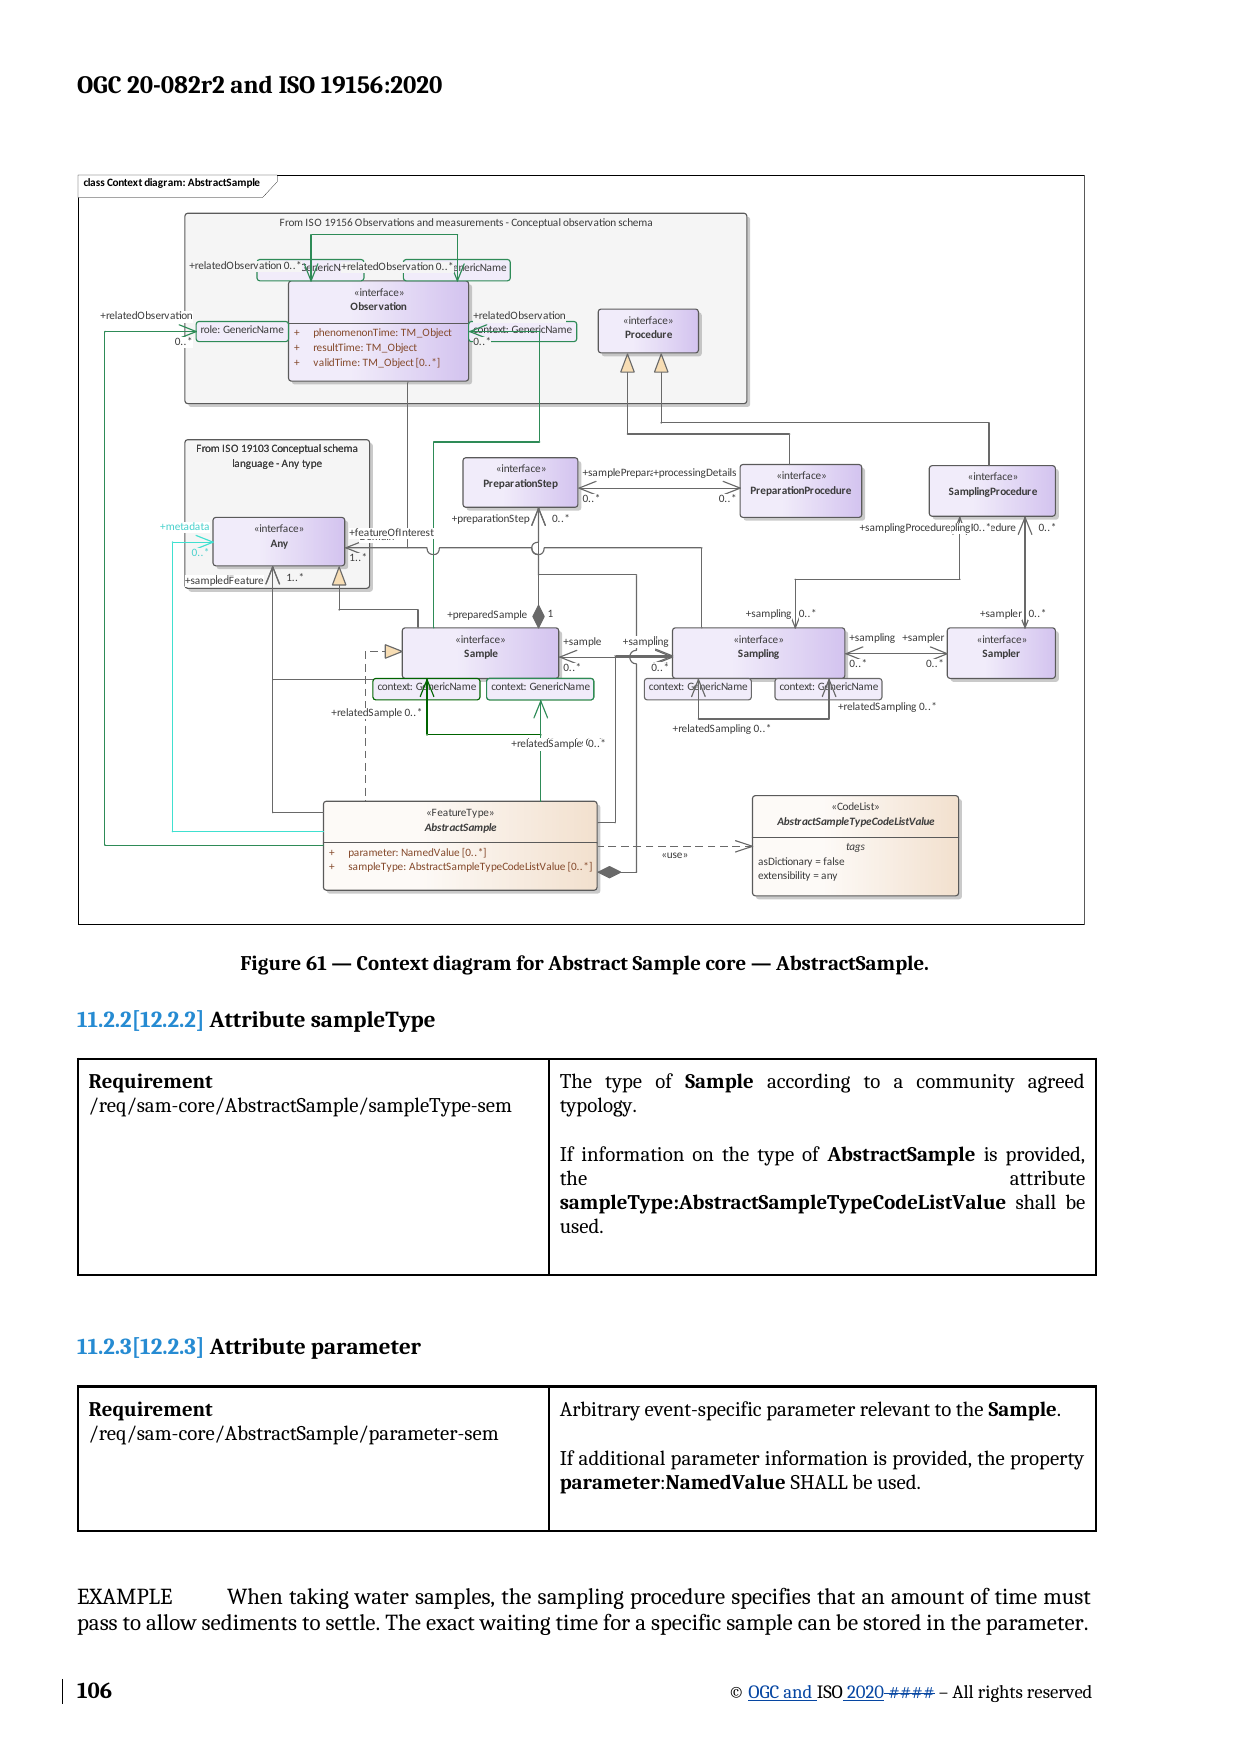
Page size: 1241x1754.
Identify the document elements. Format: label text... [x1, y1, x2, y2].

subtitle Attribute sampleType [77, 1006, 1092, 1033]
text EXAMPLE When taking water samples, the sampling procedure specifies that an amount of time must pass to allow sediments to settle. The exact waiting time for a specific sample can be stored in the parameter. [77, 1584, 1092, 1636]
subtitle Attribute parameter [77, 1334, 1092, 1360]
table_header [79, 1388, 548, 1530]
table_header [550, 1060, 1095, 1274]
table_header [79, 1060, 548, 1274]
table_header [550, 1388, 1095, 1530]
text Figure — Context diagram for Abstract Sample core — AbstractSample. [77, 950, 1092, 975]
